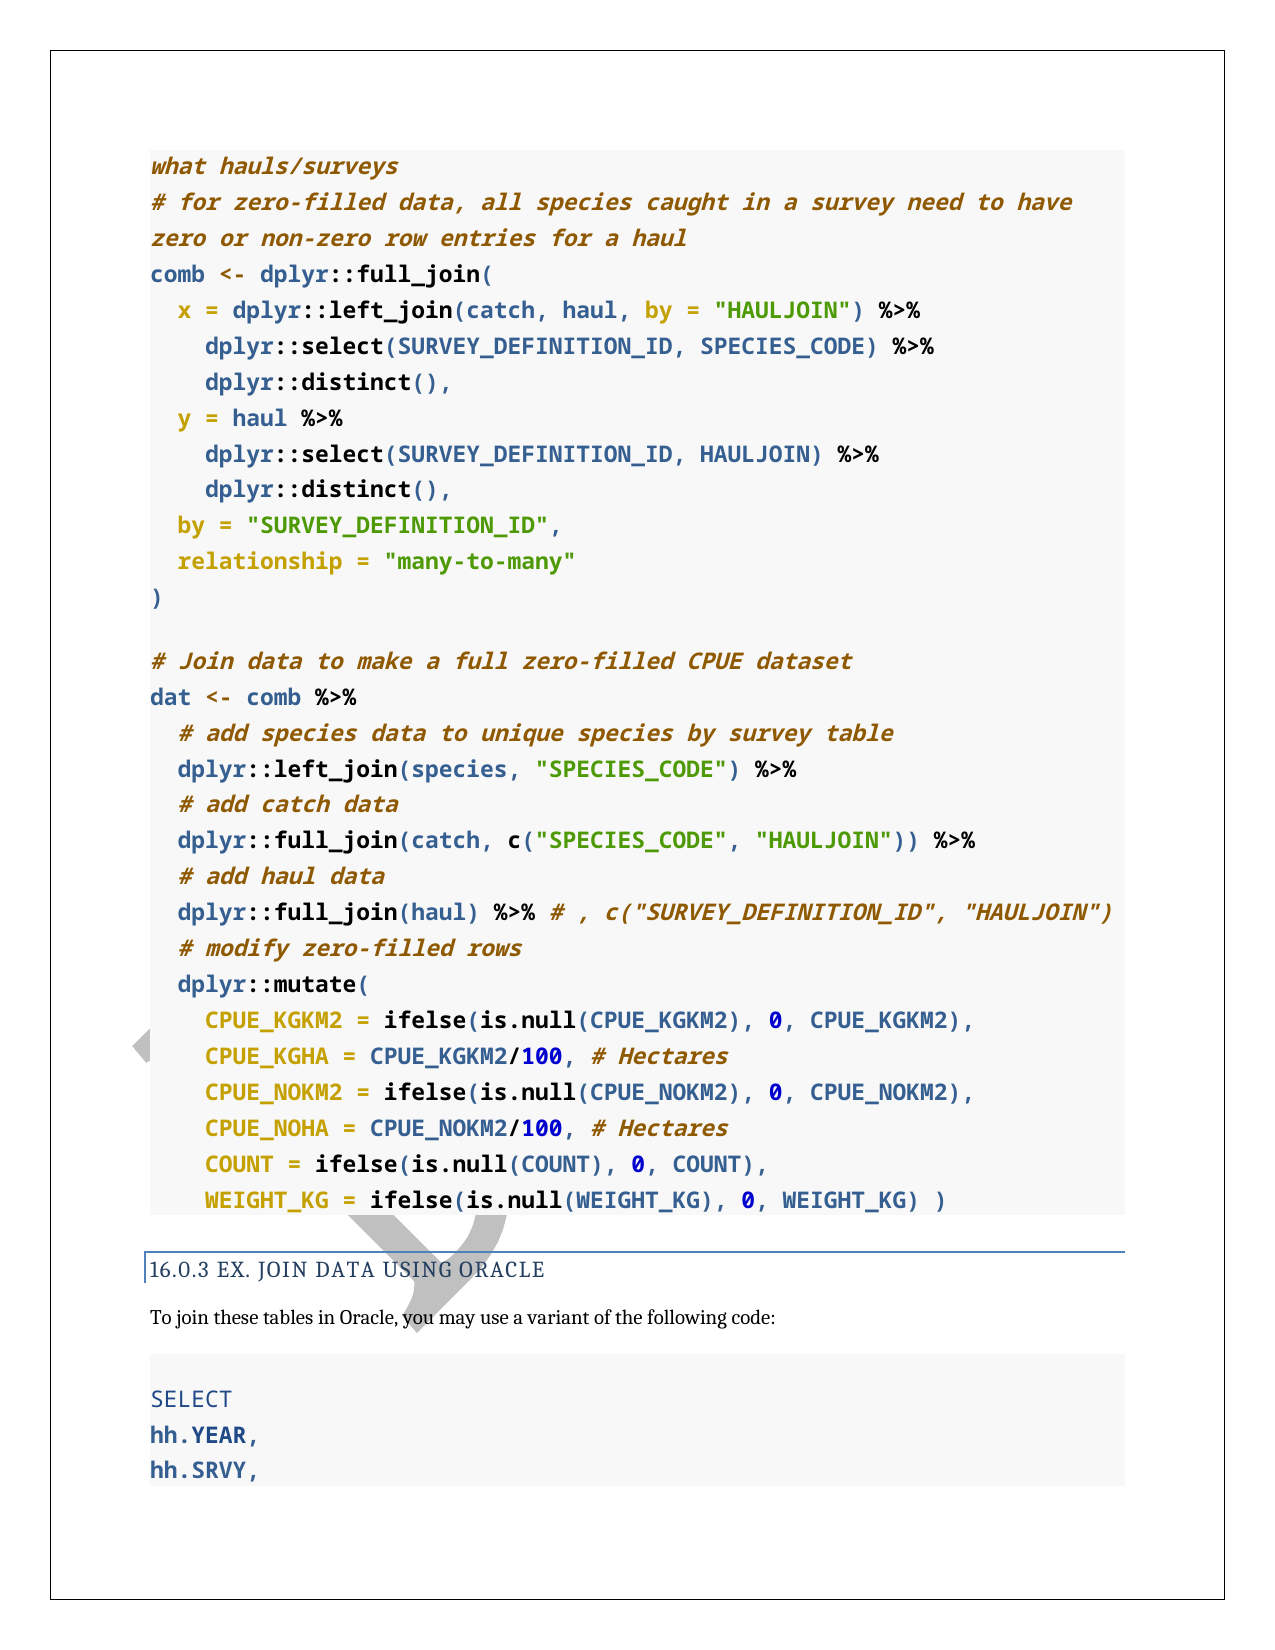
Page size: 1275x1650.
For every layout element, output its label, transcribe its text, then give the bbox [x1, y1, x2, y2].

text To join these tables in Oracle, you may use a variant of the following code: [150, 1306, 1125, 1329]
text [150, 150, 1125, 1215]
subtitle 16.0.3 Ex. Join data using Oracle [146, 1253, 1125, 1283]
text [150, 1354, 1125, 1486]
